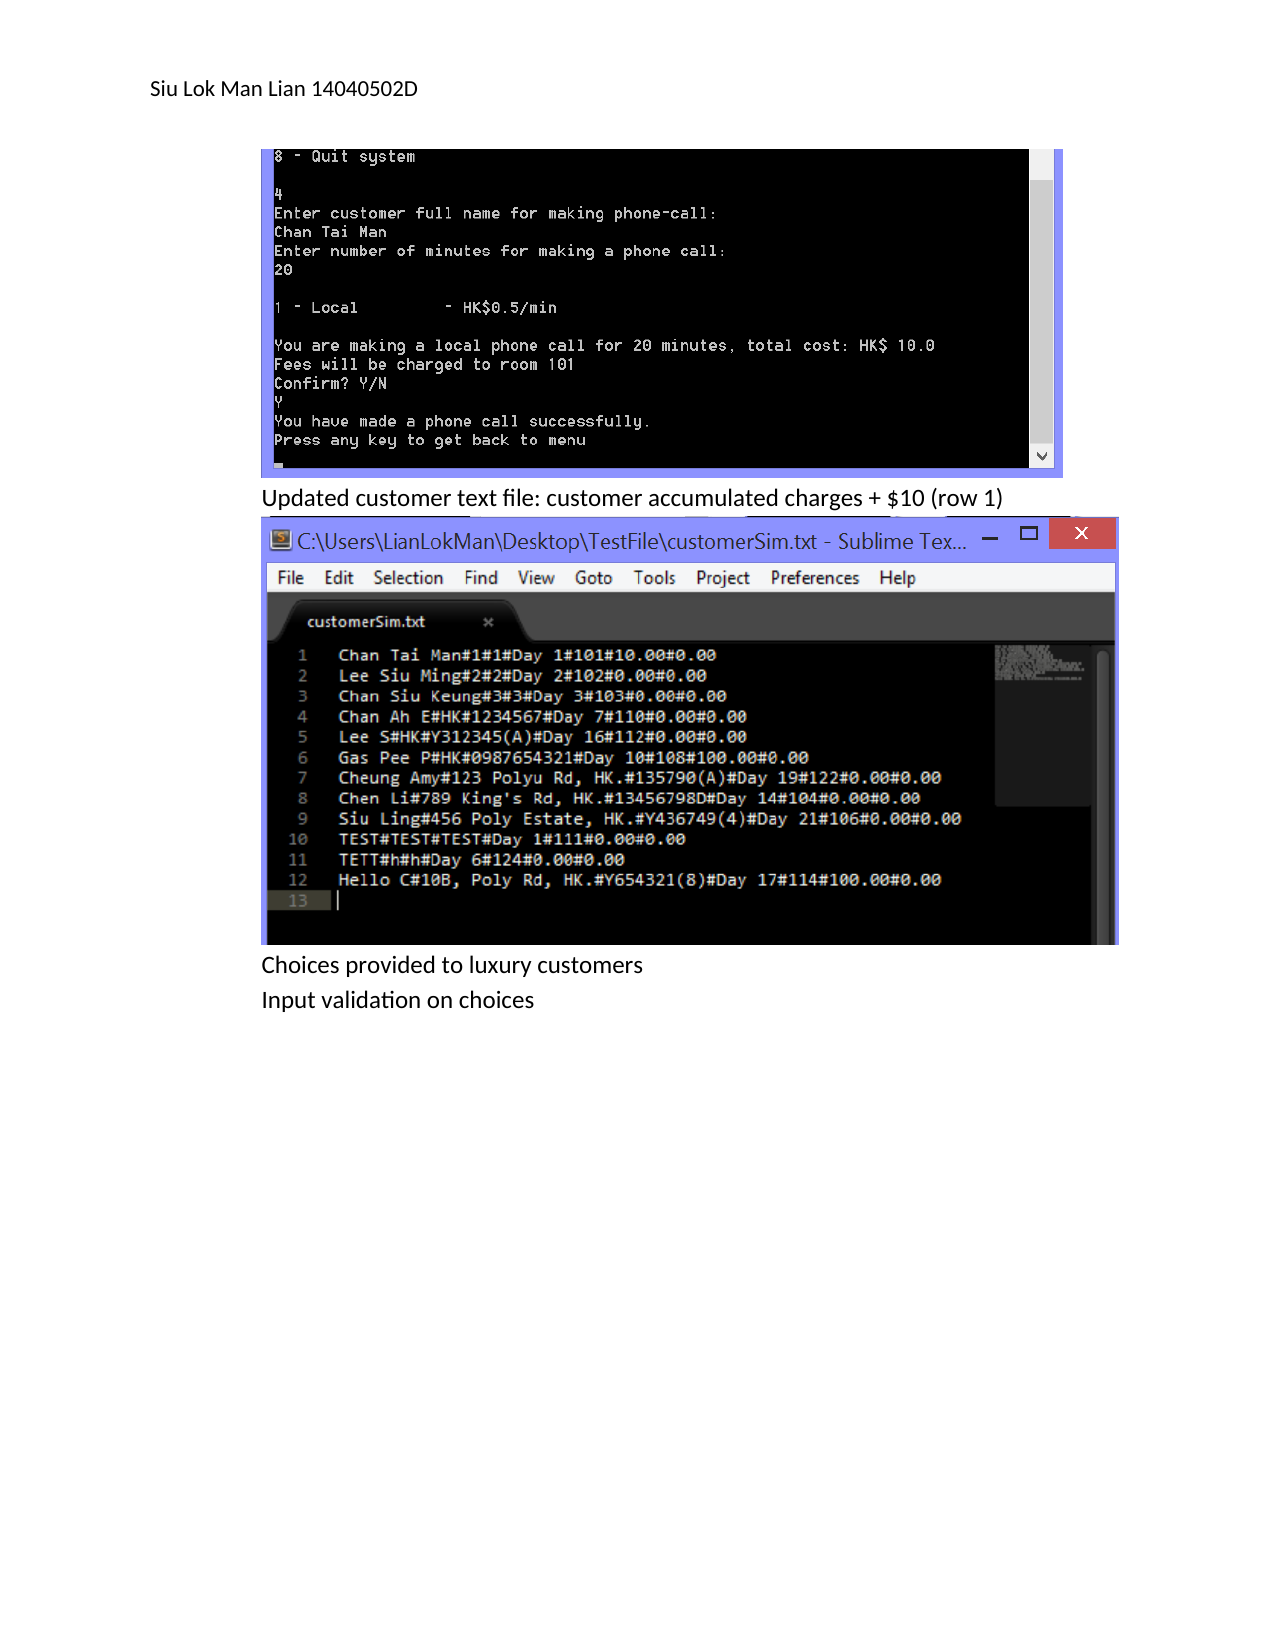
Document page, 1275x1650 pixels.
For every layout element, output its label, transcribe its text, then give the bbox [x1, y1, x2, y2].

picture [261, 516, 1119, 945]
picture [261, 149, 1063, 478]
list Choices provided to luxury customers [261, 949, 1125, 979]
list Input validation on choices [261, 984, 1125, 1014]
list Updated customer text file: customer accumulated charges + $10 (row 1) [261, 482, 1125, 512]
